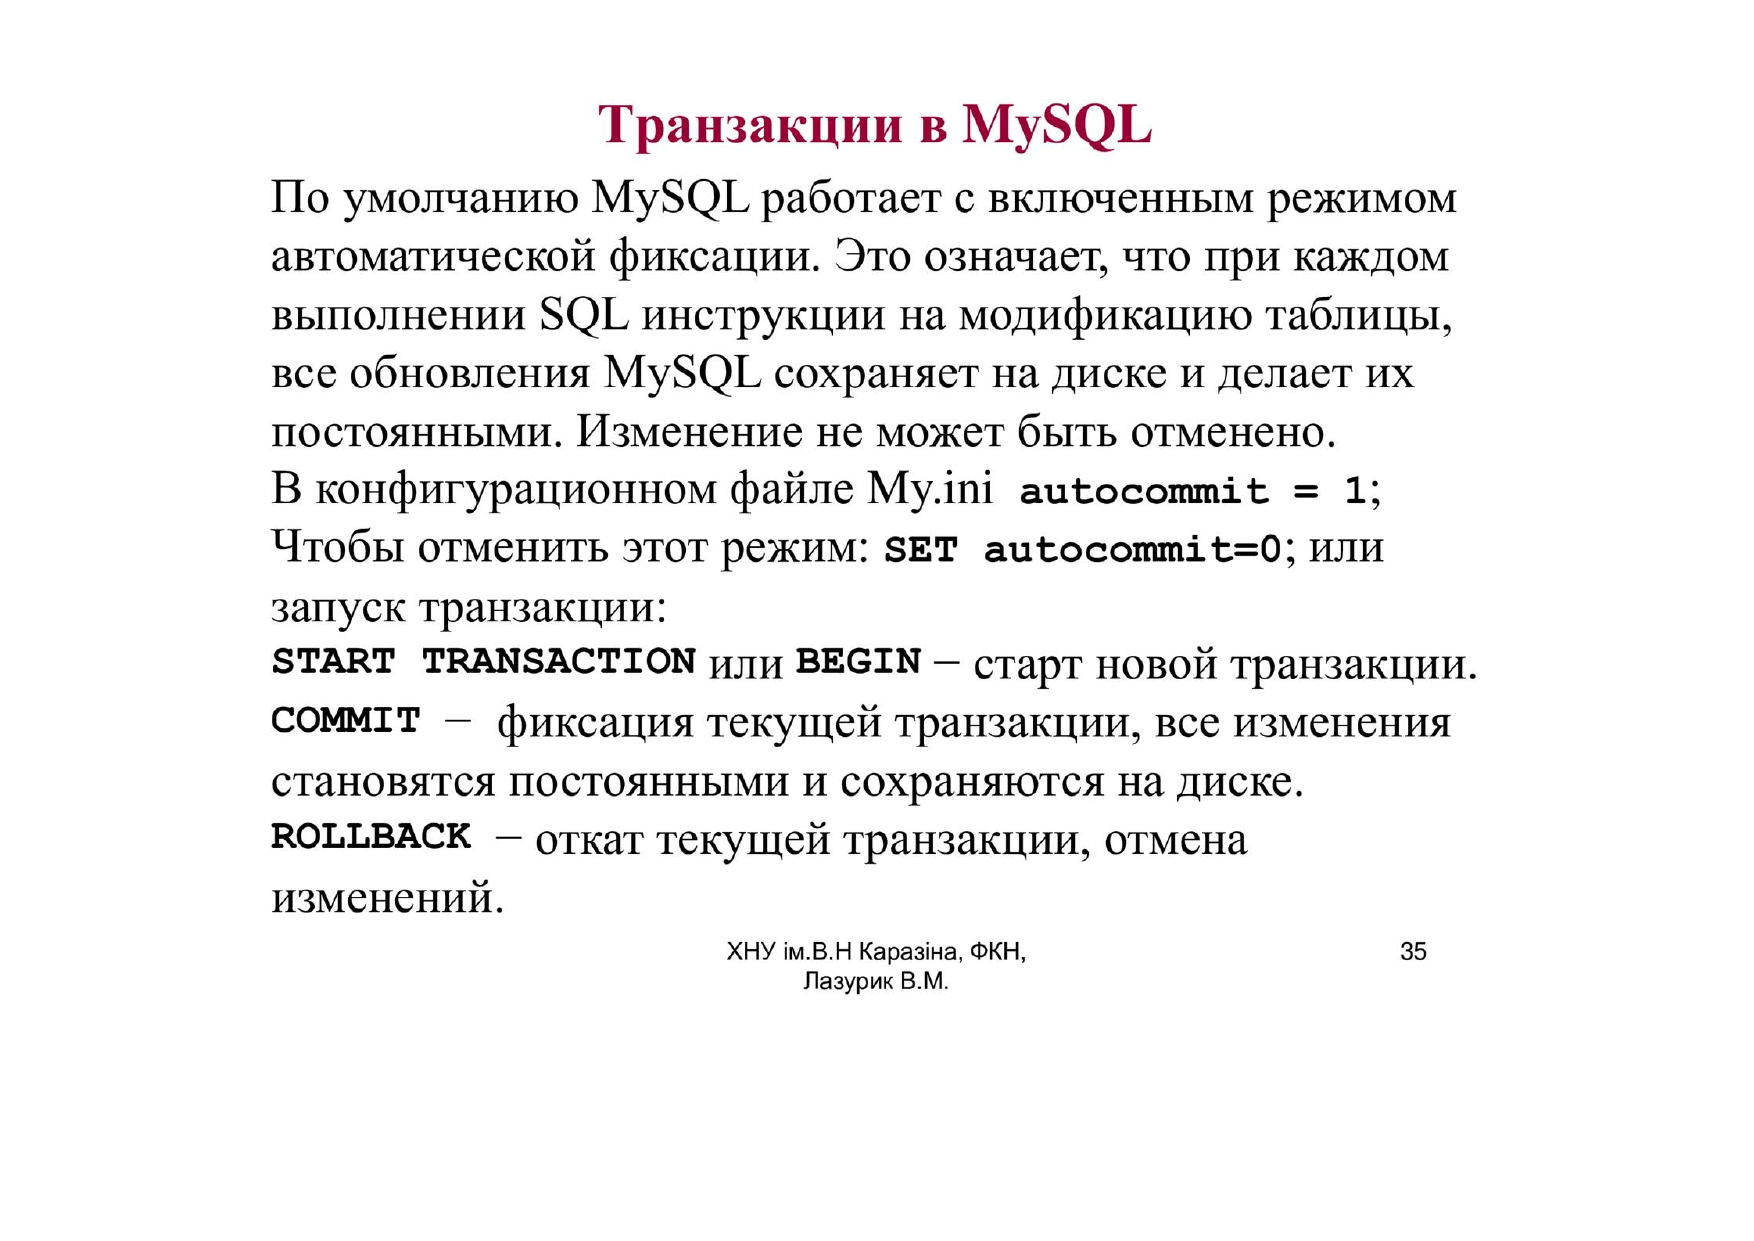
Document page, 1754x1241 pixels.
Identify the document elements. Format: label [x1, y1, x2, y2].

picture [252, 75, 1502, 1013]
